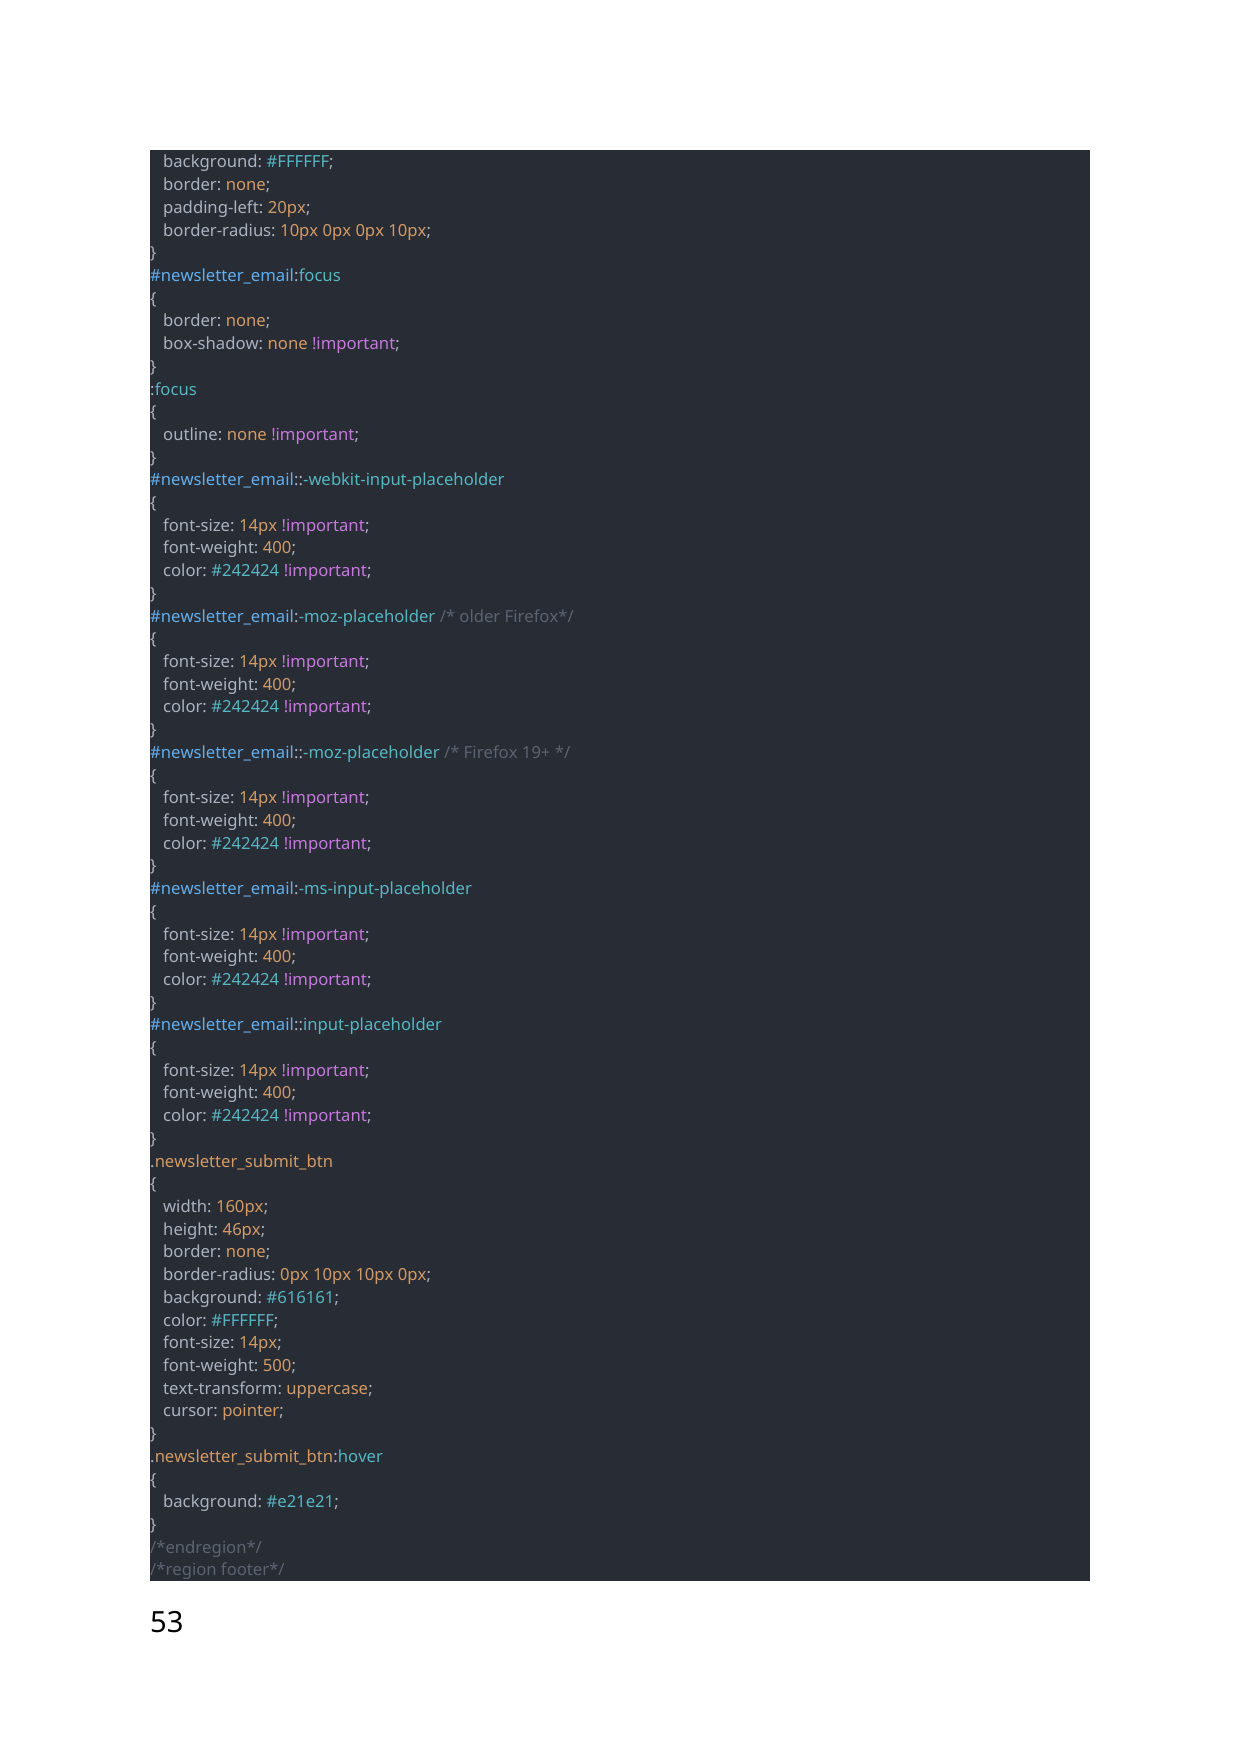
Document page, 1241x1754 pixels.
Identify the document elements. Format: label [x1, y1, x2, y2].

text [150, 150, 1090, 1581]
